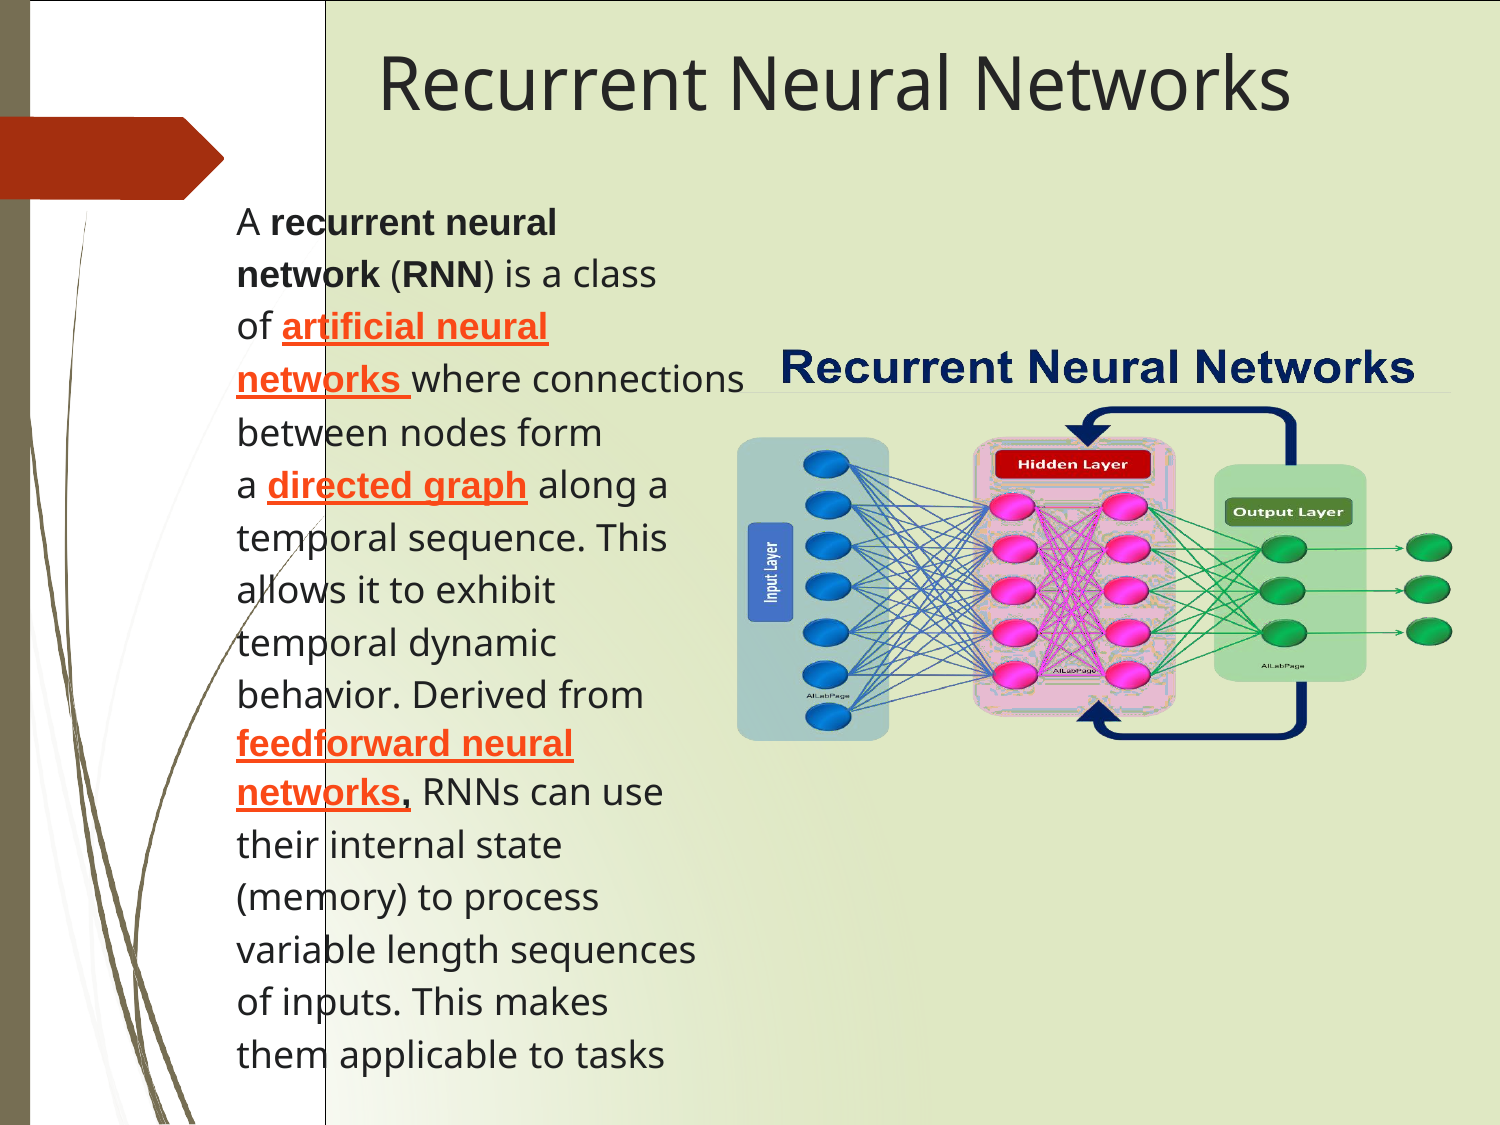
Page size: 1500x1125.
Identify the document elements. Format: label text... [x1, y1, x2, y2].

subtitle Recurrent Neural Networks [244, 30, 1426, 132]
text A recurrent neural network (RNN) is a class of artificial neural [236, 195, 661, 351]
text networks where connections [236, 353, 662, 404]
picture [326, 1, 1500, 1125]
text between nodes form [236, 406, 662, 457]
picture [31, 1, 325, 1125]
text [236, 459, 711, 1079]
